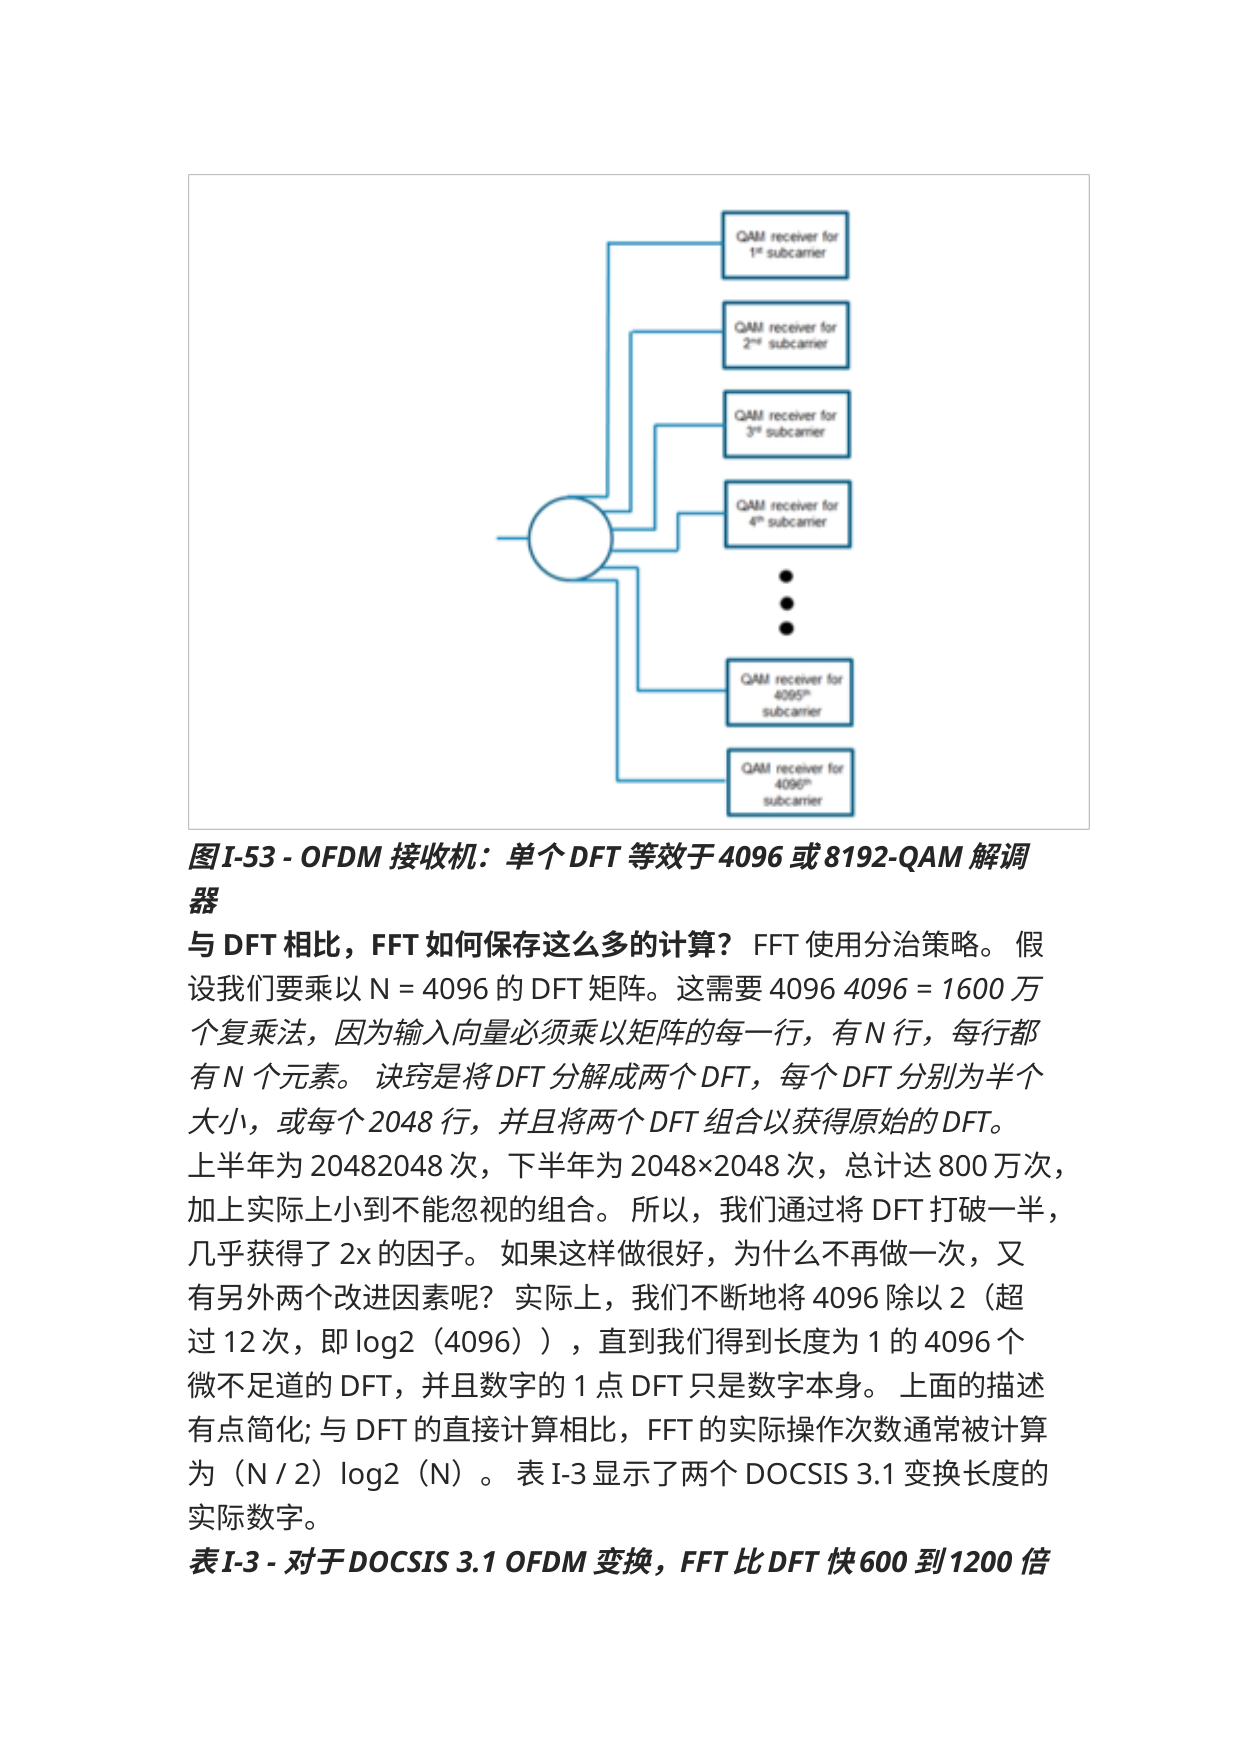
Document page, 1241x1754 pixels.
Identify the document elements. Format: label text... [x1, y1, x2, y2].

text 与DFT相比，FFT如何保存这么多的计算？ FFT使用分治策略。 假设我们要乘以N = 4096的DFT矩阵。这需要4096 4096 = 1600万个复乘法，因为输入向量必须乘以矩阵的每一行，有N行，每行都有N个元素。 诀窍是将DFT分解成两个DFT，每个DFT分别为半个大小，或每个2048行，并且将两个DFT组合以获得原始的DFT。 上半年为20482048次，下半年为2048×2048次，总计达800万次，加上实际上小到不能忽视的组合。 所以，我们通过将DFT打破一半，几乎获得了2x的因子。 如果这样做很好，为什么不再做一次，又有另外两个改进因素呢？ 实际上，我们不断地将4096除以2（超过12次，即log2（4096）），直到我们得到长度为1的4096个微不足道的DFT，并且数字的1点DFT只是数字本身。 上面的描述有点简化; 与DFT的直接计算相比，FFT的实际操作次数通常被计算为（N / 2）log2（N）。 表I-3显示了两个DOCSIS 3.1变换长度的实际数字。 [187, 921, 1053, 1538]
text 图I-53 - OFDM接收机：单个DFT等效于4096或8192-QAM解调器 [187, 833, 1053, 921]
picture [187, 173, 1092, 832]
text 表I-3 - 对于DOCSIS 3.1 OFDM变换，FFT比DFT快600到1200倍 [187, 1538, 1053, 1582]
